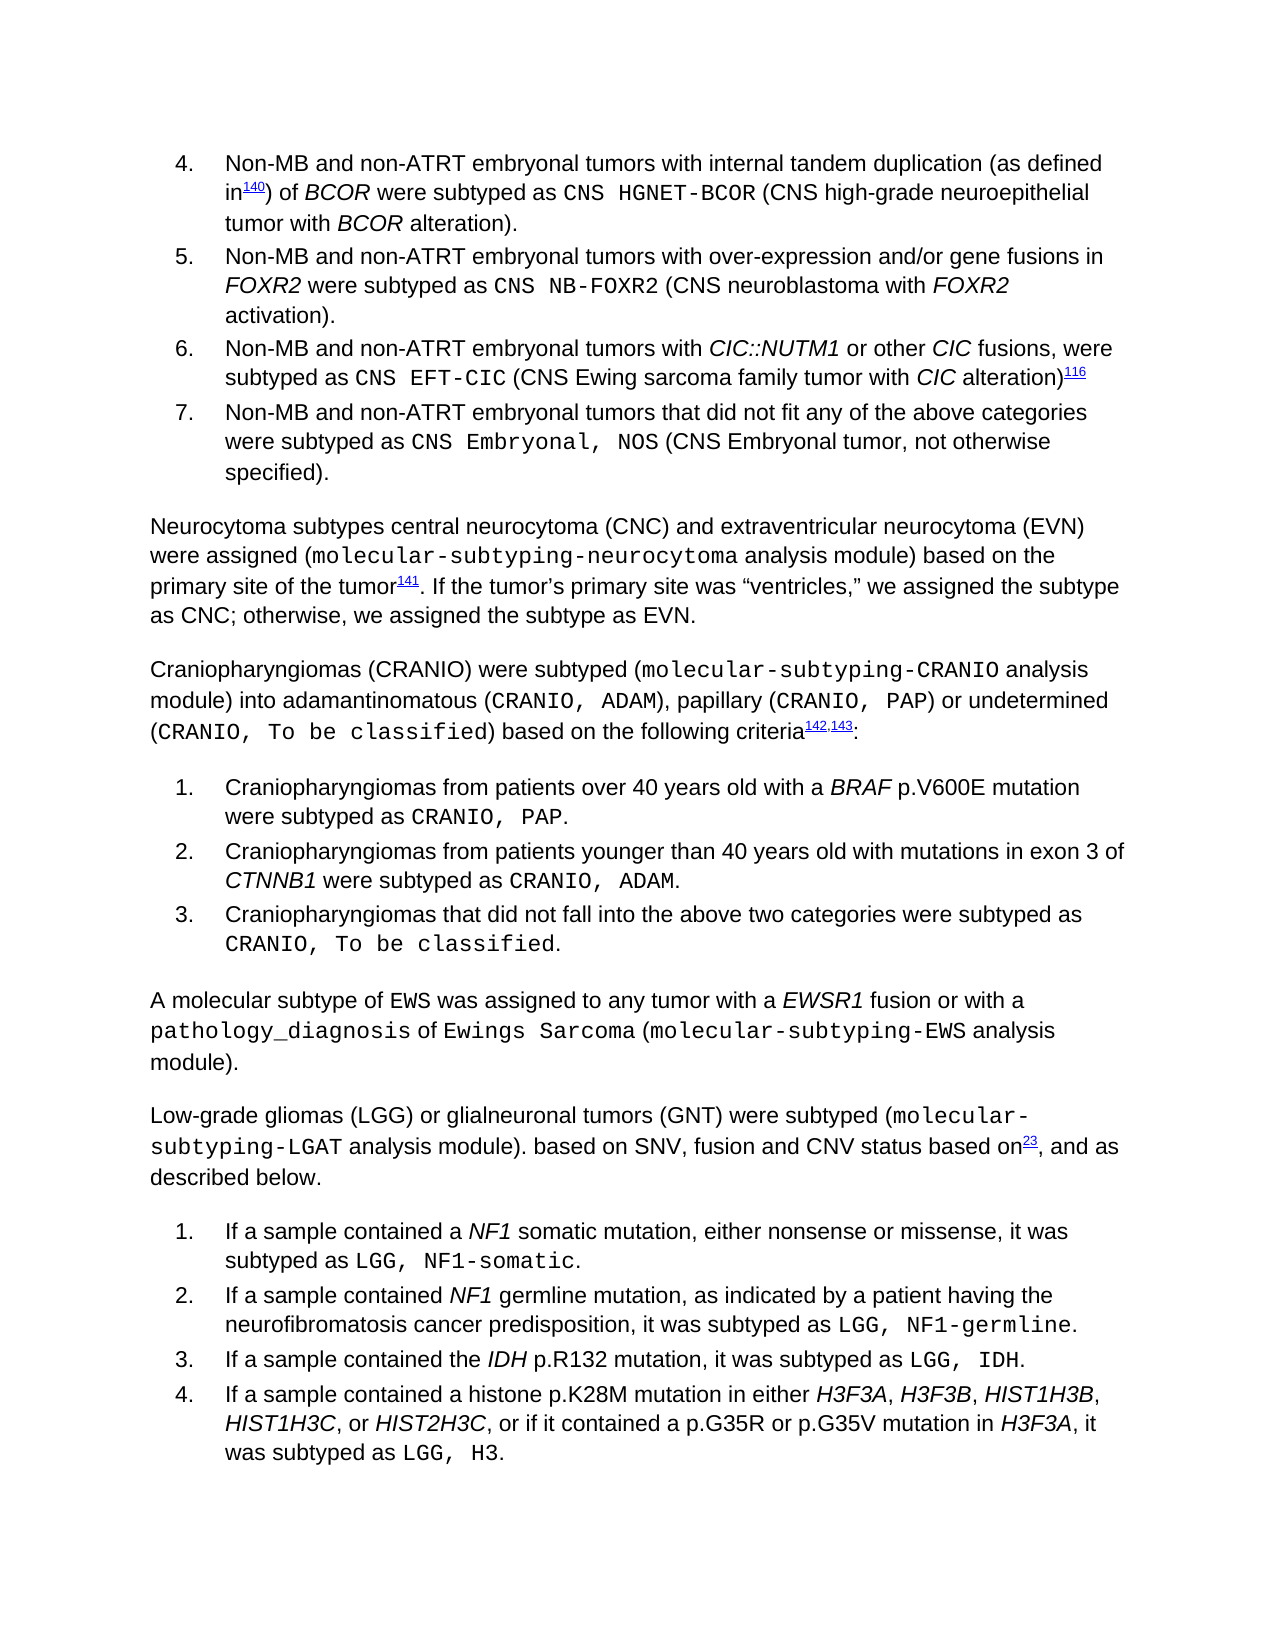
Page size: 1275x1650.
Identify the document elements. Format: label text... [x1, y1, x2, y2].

list Craniopharyngiomas from patients over 40 years old with a BRAF p.V600E mutation were subtyped as CRANIO, PAP. [175, 774, 1125, 831]
text Low-grade gliomas (LGG) or glialneuronal tumors (GNT) were subtyped (molecular-subtyping-LGAT analysis module). based on SNV, fusion and CNV status based on23, and as described below. [150, 1102, 1125, 1191]
list Non-MB and non-ATRT embryonal tumors with over-expression and/or gene fusions in FOXR2 were subtyped as CNS NB-FOXR2 (CNS neuroblastoma with FOXR2 activation). [175, 243, 1125, 329]
list If a sample contained the IDH p.R132 mutation, it was subtyped as LGG, IDH. [175, 1346, 1125, 1374]
text A molecular subtype of EWS was assigned to any tumor with a EWSR1 fusion or with a pathology_diagnosis of Ewings Sarcoma (molecular-subtyping-EWS analysis module). [150, 987, 1125, 1075]
list Craniopharyngiomas that did not fall into the above two categories were subtyped as CRANIO, To be classified. [175, 901, 1125, 959]
list If a sample contained a histone p.K28M mutation in either H3F3A, H3F3B, HIST1H3B, HIST1H3C, or HIST2H3C, or if it contained a p.G35R or p.G35V mutation in H3F3A, it was subtyped as LGG, H3. [175, 1381, 1125, 1467]
list If a sample contained a NF1 somatic mutation, either nonsense or missense, it was subtyped as LGG, NF1-somatic. [175, 1218, 1125, 1276]
list Non-MB and non-ATRT embryonal tumors with internal tandem duplication (as defined in140) of BCOR were subtyped as CNS HGNET-BCOR (CNS high-grade neuroepithelial tumor with BCOR alteration). [175, 150, 1125, 236]
list Non-MB and non-ATRT embryonal tumors with CIC::NUTM1 or other CIC fusions, were subtyped as CNS EFT-CIC (CNS Ewing sarcoma family tumor with CIC alteration)116 [175, 335, 1125, 392]
list Non-MB and non-ATRT embryonal tumors that did not fit any of the above categories were subtyped as CNS Embryonal, NOS (CNS Embryonal tumor, not otherwise specified). [175, 399, 1125, 485]
list Craniopharyngiomas from patients younger than 40 years old with mutations in exon 3 of CTNNB1 were subtyped as CRANIO, ADAM. [175, 838, 1125, 895]
text Craniopharyngiomas (CRANIO) were subtyped (molecular-subtyping-CRANIO analysis module) into adamantinomatous (CRANIO, ADAM), papillary (CRANIO, PAP) or undetermined (CRANIO, To be classified) based on the following criteria142,143: [150, 656, 1125, 746]
list If a sample contained NF1 germline mutation, as indicated by a patient having the neurofibromatosis cancer predisposition, it was subtyped as LGG, NF1-germline. [175, 1282, 1125, 1339]
text Neurocytoma subtypes central neurocytoma (CNC) and extraventricular neurocytoma (EVN) were assigned (molecular-subtyping-neurocytoma analysis module) based on the primary site of the tumor141. If the tumor’s primary site was “ventricles,” we assigned the subtype as CNC; otherwise, we assigned the subtype as EVN. [150, 513, 1125, 628]
